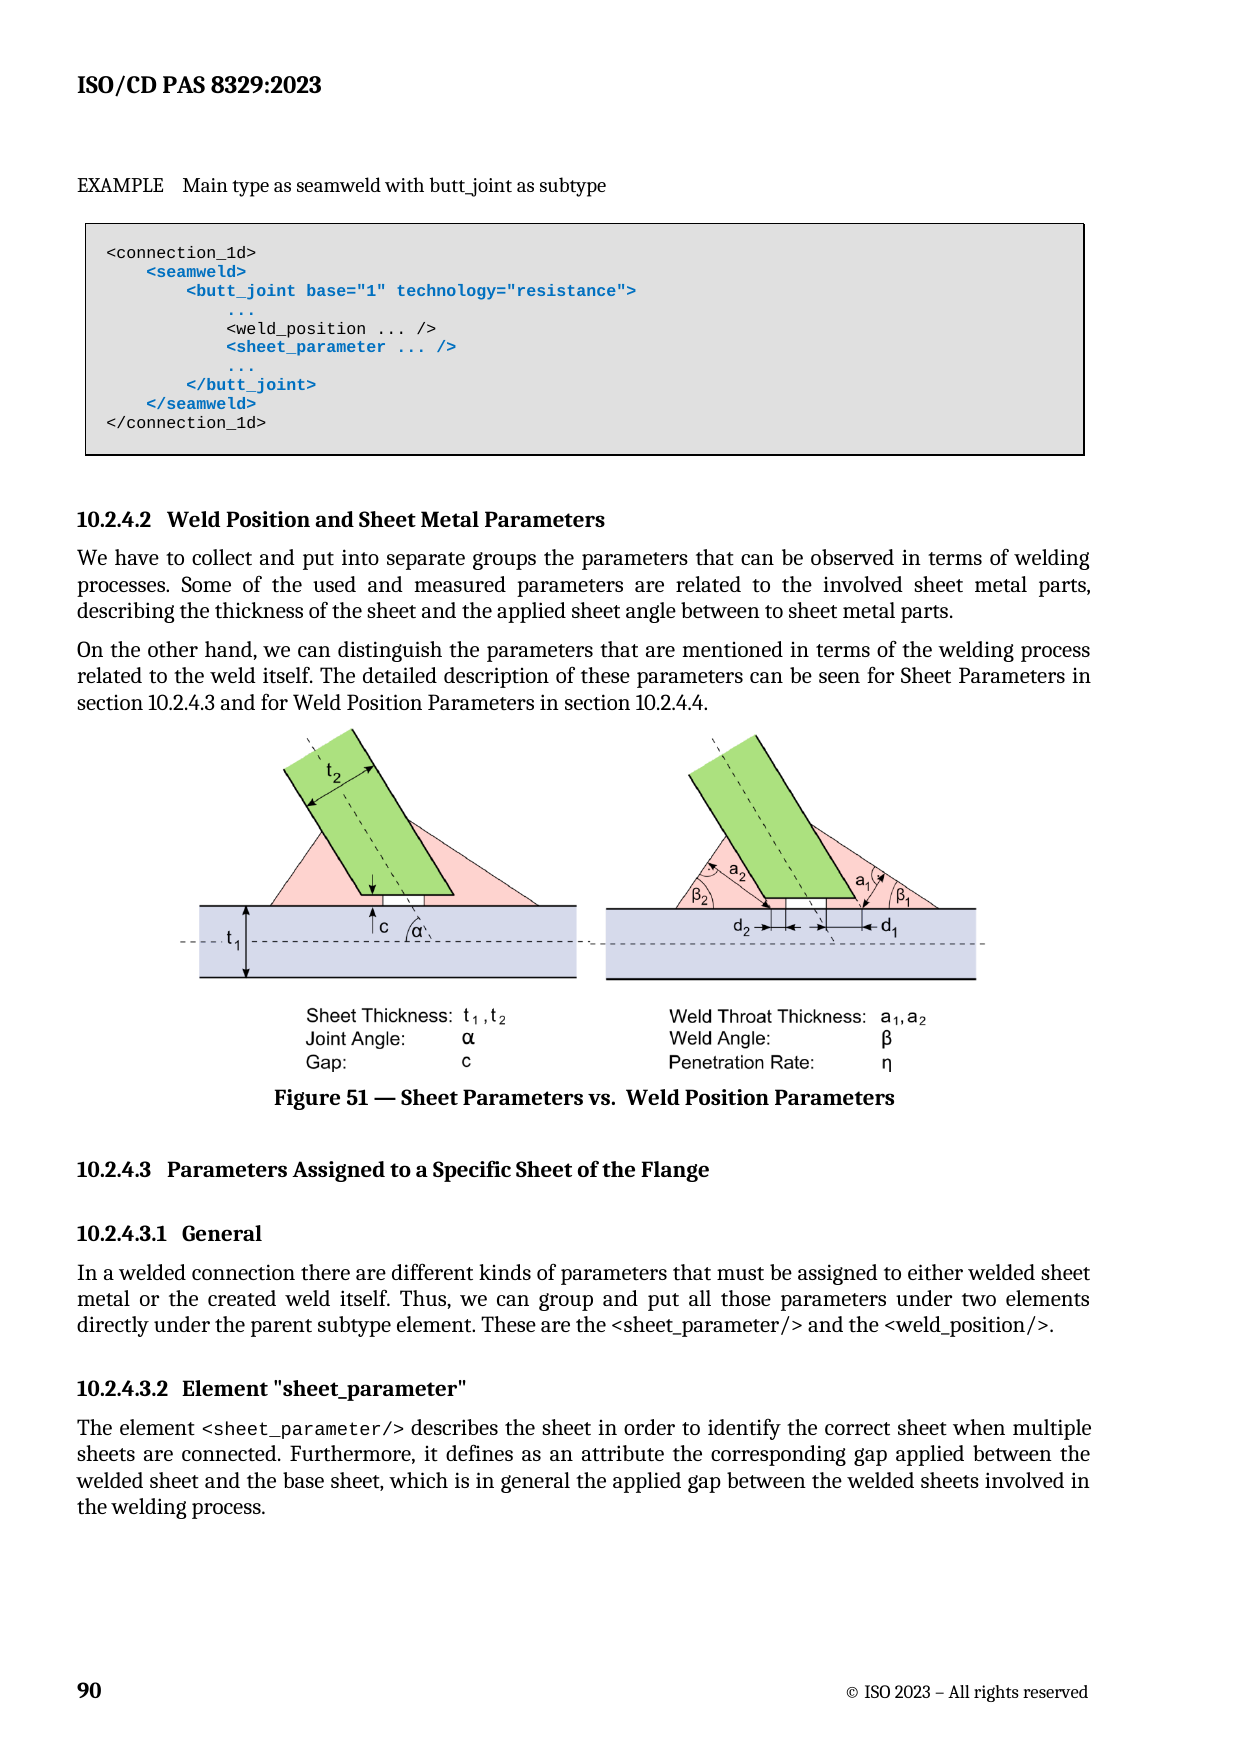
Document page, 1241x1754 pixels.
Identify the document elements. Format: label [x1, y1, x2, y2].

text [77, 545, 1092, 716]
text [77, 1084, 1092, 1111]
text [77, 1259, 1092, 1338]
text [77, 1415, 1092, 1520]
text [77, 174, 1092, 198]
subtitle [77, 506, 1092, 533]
picture [180, 728, 989, 1072]
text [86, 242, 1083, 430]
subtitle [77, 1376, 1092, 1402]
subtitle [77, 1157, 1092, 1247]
